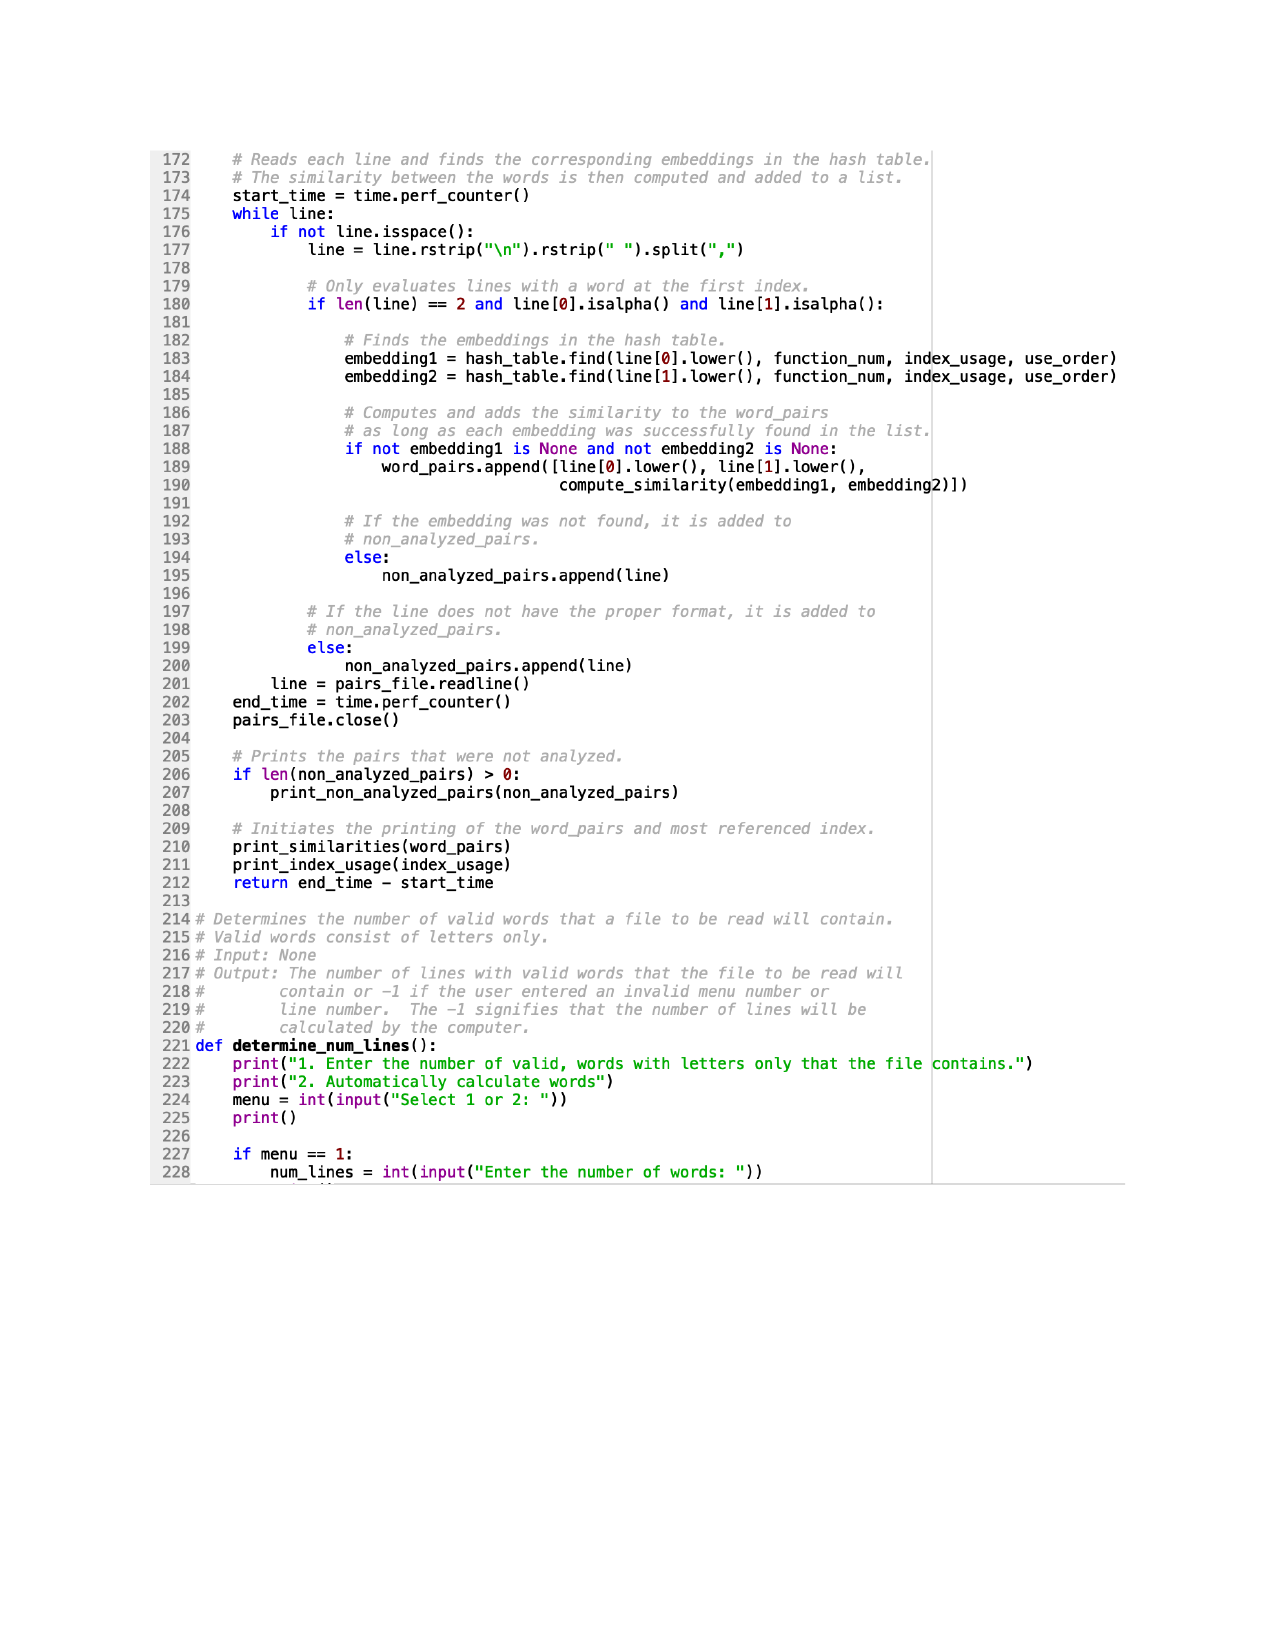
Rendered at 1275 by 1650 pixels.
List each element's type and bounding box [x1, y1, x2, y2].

picture [150, 150, 1125, 1185]
